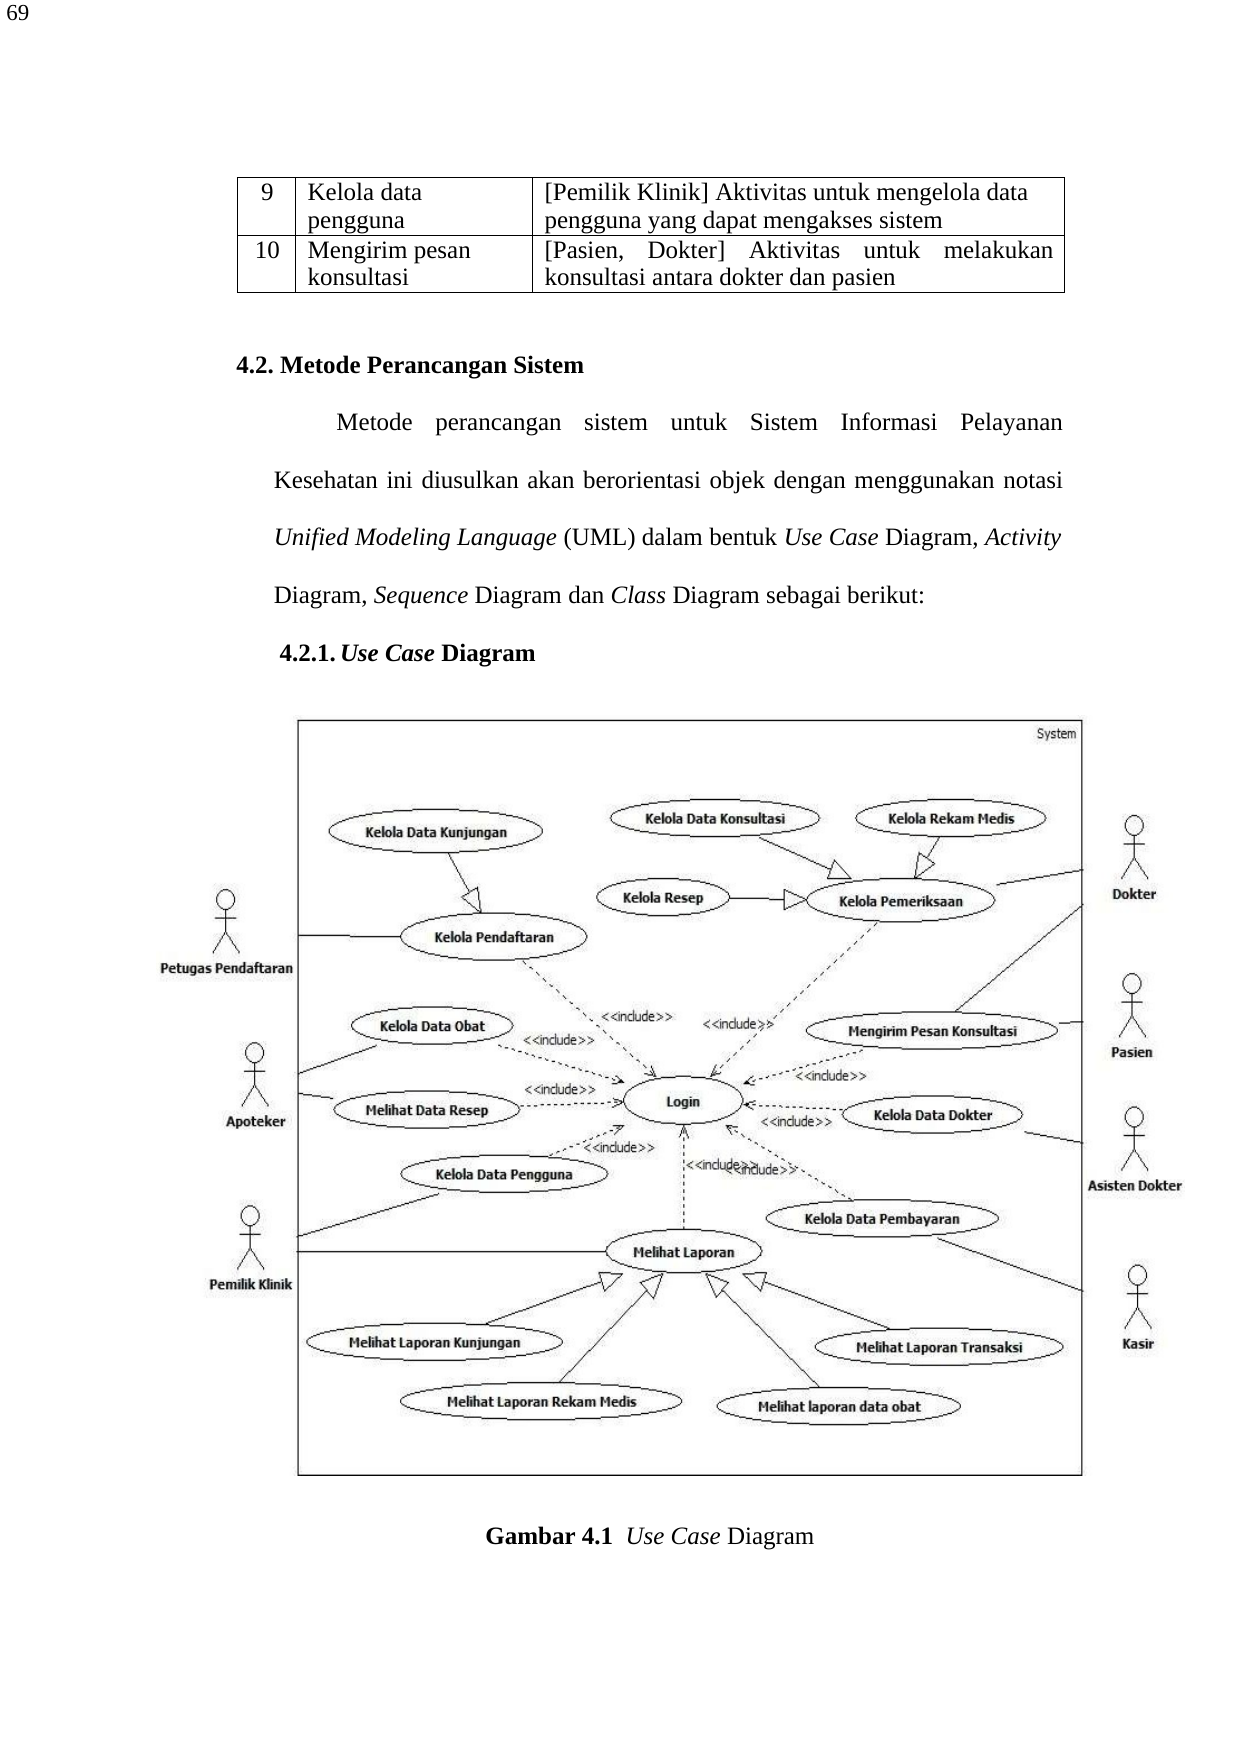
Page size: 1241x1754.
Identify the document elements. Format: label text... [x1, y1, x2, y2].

table_cell Mengirim pesan konsultasi [296, 236, 532, 292]
table_cell [Pasien, Dokter] Aktivitas untuk melakukan konsultasi antara dokter dan pasien [533, 236, 1064, 292]
table_cell 10 [238, 236, 295, 292]
picture [156, 715, 1185, 1476]
text Gambar 4.1 Use Case Diagram [298, 1521, 1001, 1550]
subtitle Metode Perancangan Sistem [236, 350, 1209, 379]
table_header [Pemilik Klinik] Aktivitas untuk mengelola data pengguna yang dapat mengakses sistem [533, 178, 1064, 235]
table_header 9 [238, 178, 295, 235]
text Metode perancangan sistem untuk Sistem Informasi Pelayanan Kesehatan ini diusulkan akan berorientasi objek dengan menggunakan notasi Unified Modeling Language (UML) dalam bentuk Use Case Diagram, Activity Diagram, Sequence Diagram dan Class Diagram sebagai berikut: [274, 407, 1064, 609]
table_header Kelola data pengguna [296, 178, 532, 235]
list Use Case Diagram [279, 638, 1209, 667]
